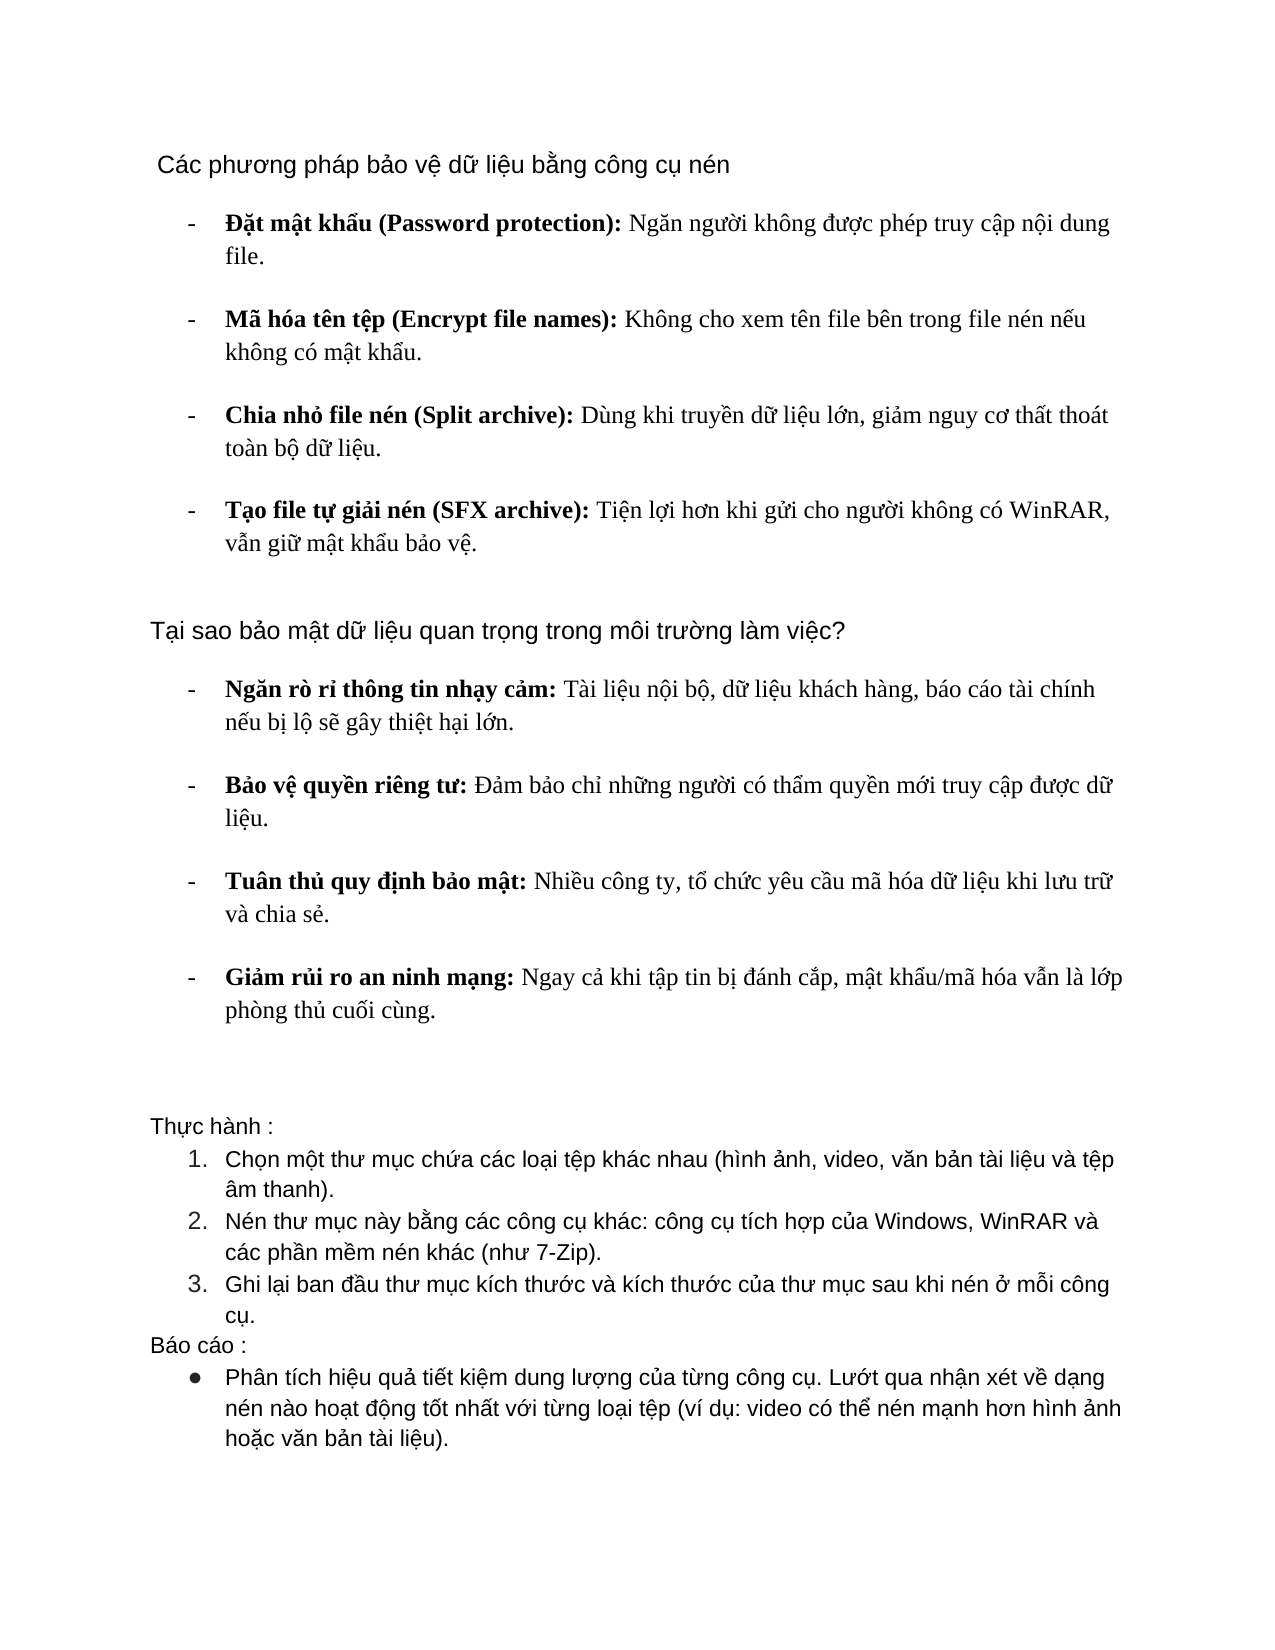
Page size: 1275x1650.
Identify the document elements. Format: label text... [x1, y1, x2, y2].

text Các phương pháp bảo vệ dữ liệu bằng công cụ nén [150, 150, 1125, 179]
list Tuân thủ quy định bảo mật: Nhiều công ty, tổ chức yêu cầu mã hóa dữ liệu khi lưu trữ và chia sẻ. [187, 866, 1125, 958]
list Bảo vệ quyền riêng tư: Đảm bảo chỉ những người có thẩm quyền mới truy cập được dữ liệu. [187, 770, 1125, 862]
list Ghi lại ban đầu thư mục kích thước và kích thước của thư mục sau khi nén ở mỗi công cụ. [187, 1269, 1125, 1328]
text Báo cáo : [150, 1332, 1125, 1358]
text Thực hành : [150, 1113, 1125, 1140]
list Chọn một thư mục chứa các loại tệp khác nhau (hình ảnh, video, văn bản tài liệu và tệp âm thanh). [187, 1143, 1125, 1202]
list Đặt mật khẩu (Password protection): Ngăn người không được phép truy cập nội dung file. [187, 208, 1125, 300]
list Giảm rủi ro an ninh mạng: Ngay cả khi tập tin bị đánh cắp, mật khẩu/mã hóa vẫn là lớp phòng thủ cuối cùng. [187, 962, 1125, 1024]
list Chia nhỏ file nén (Split archive): Dùng khi truyền dữ liệu lớn, giảm nguy cơ thất thoát toàn bộ dữ liệu. [187, 400, 1125, 492]
list Tạo file tự giải nén (SFX archive): Tiện lợi hơn khi gửi cho người không có WinRAR, vẫn giữ mật khẩu bảo vệ. [187, 496, 1125, 587]
list Phân tích hiệu quả tiết kiệm dung lượng của từng công cụ. Lướt qua nhận xét về dạng nén nào hoạt động tốt nhất với từng loại tệp (ví dụ: video có thể nén mạnh hơn hình ảnh hoặc văn bản tài liệu). [187, 1362, 1125, 1451]
list Mã hóa tên tệp (Encrypt file names): Không cho xem tên file bên trong file nén nếu không có mật khẩu. [187, 304, 1125, 396]
list Ngăn rò rỉ thông tin nhạy cảm: Tài liệu nội bộ, dữ liệu khách hàng, báo cáo tài chính nếu bị lộ sẽ gây thiệt hại lớn. [187, 674, 1125, 766]
list Nén thư mục này bằng các công cụ khác: công cụ tích hợp của Windows, WinRAR và các phần mềm nén khác (như 7-Zip). [187, 1206, 1125, 1265]
text Tại sao bảo mật dữ liệu quan trọng trong môi trường làm việc? [150, 616, 1125, 645]
